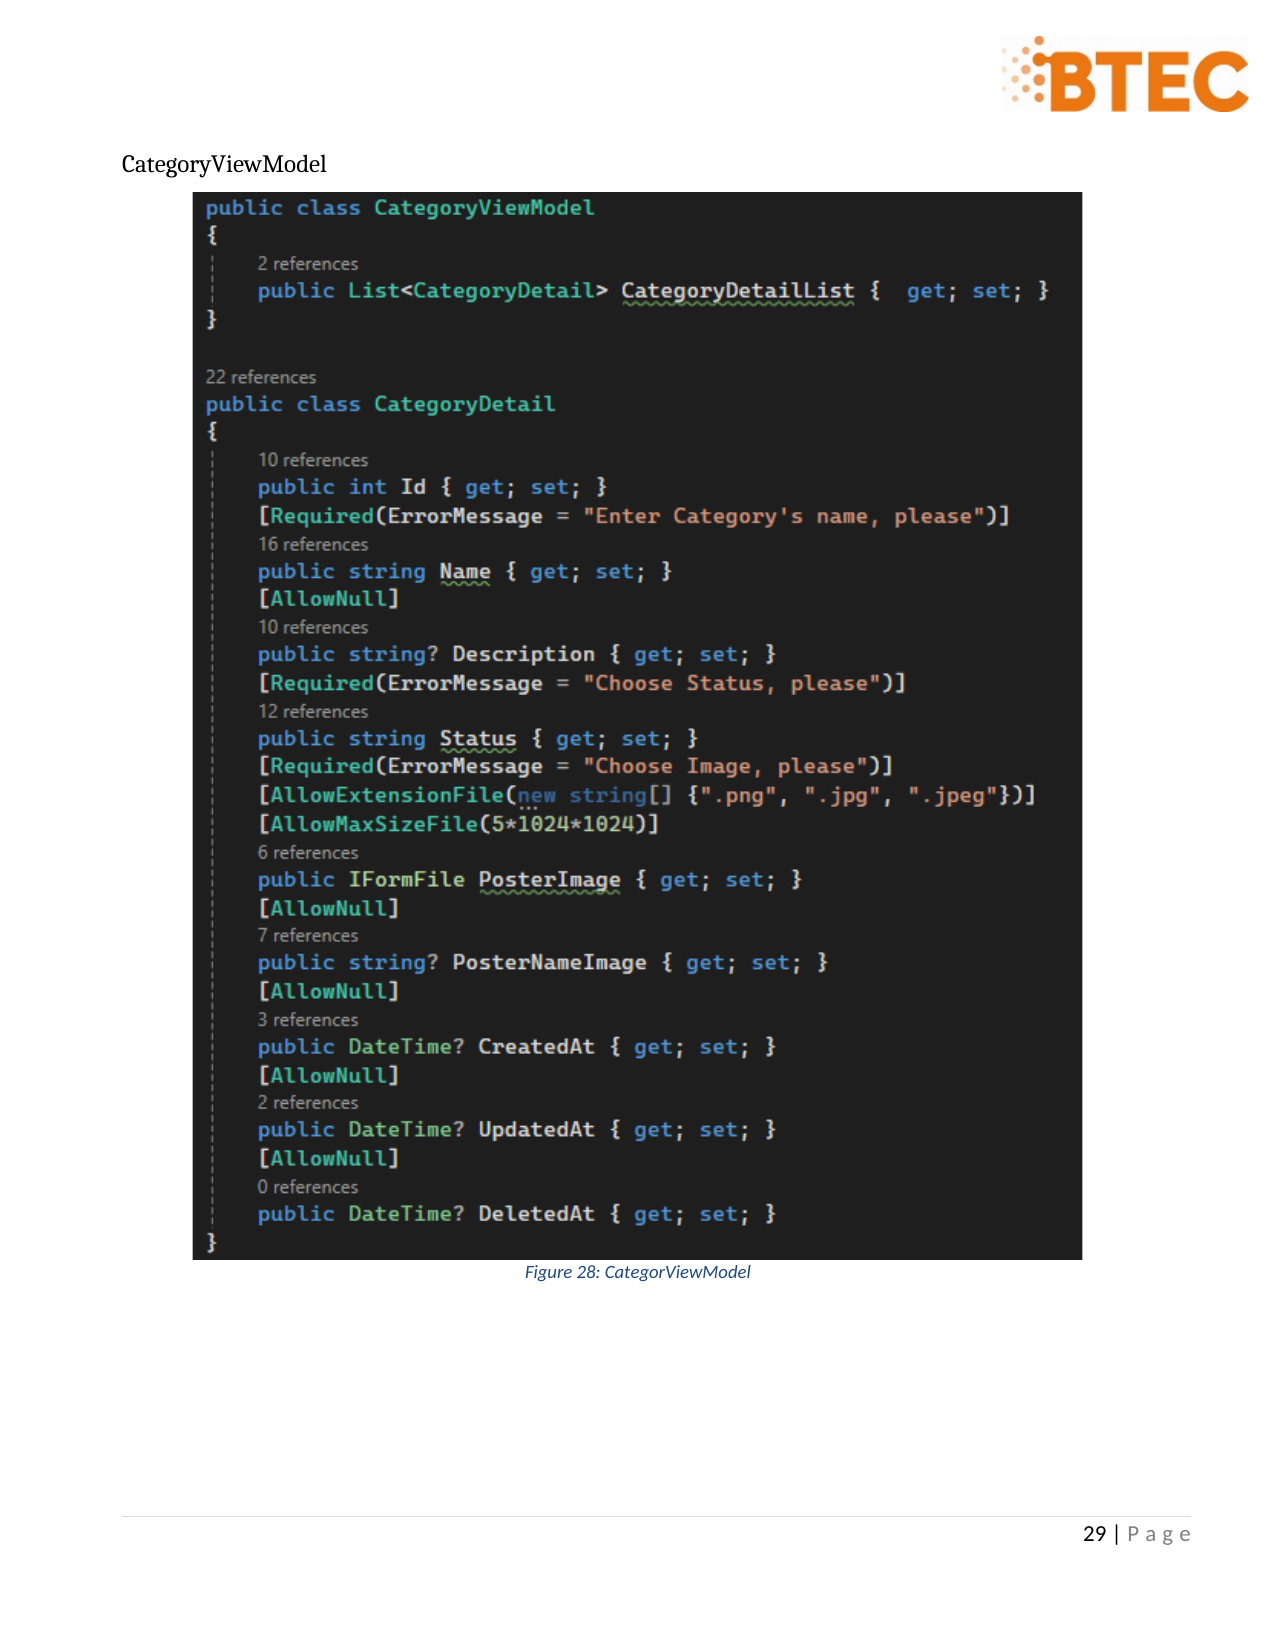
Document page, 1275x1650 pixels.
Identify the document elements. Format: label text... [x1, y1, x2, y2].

subtitle CategoryViewModel [122, 150, 1191, 179]
picture [1001, 36, 1249, 112]
picture [192, 192, 1083, 1260]
